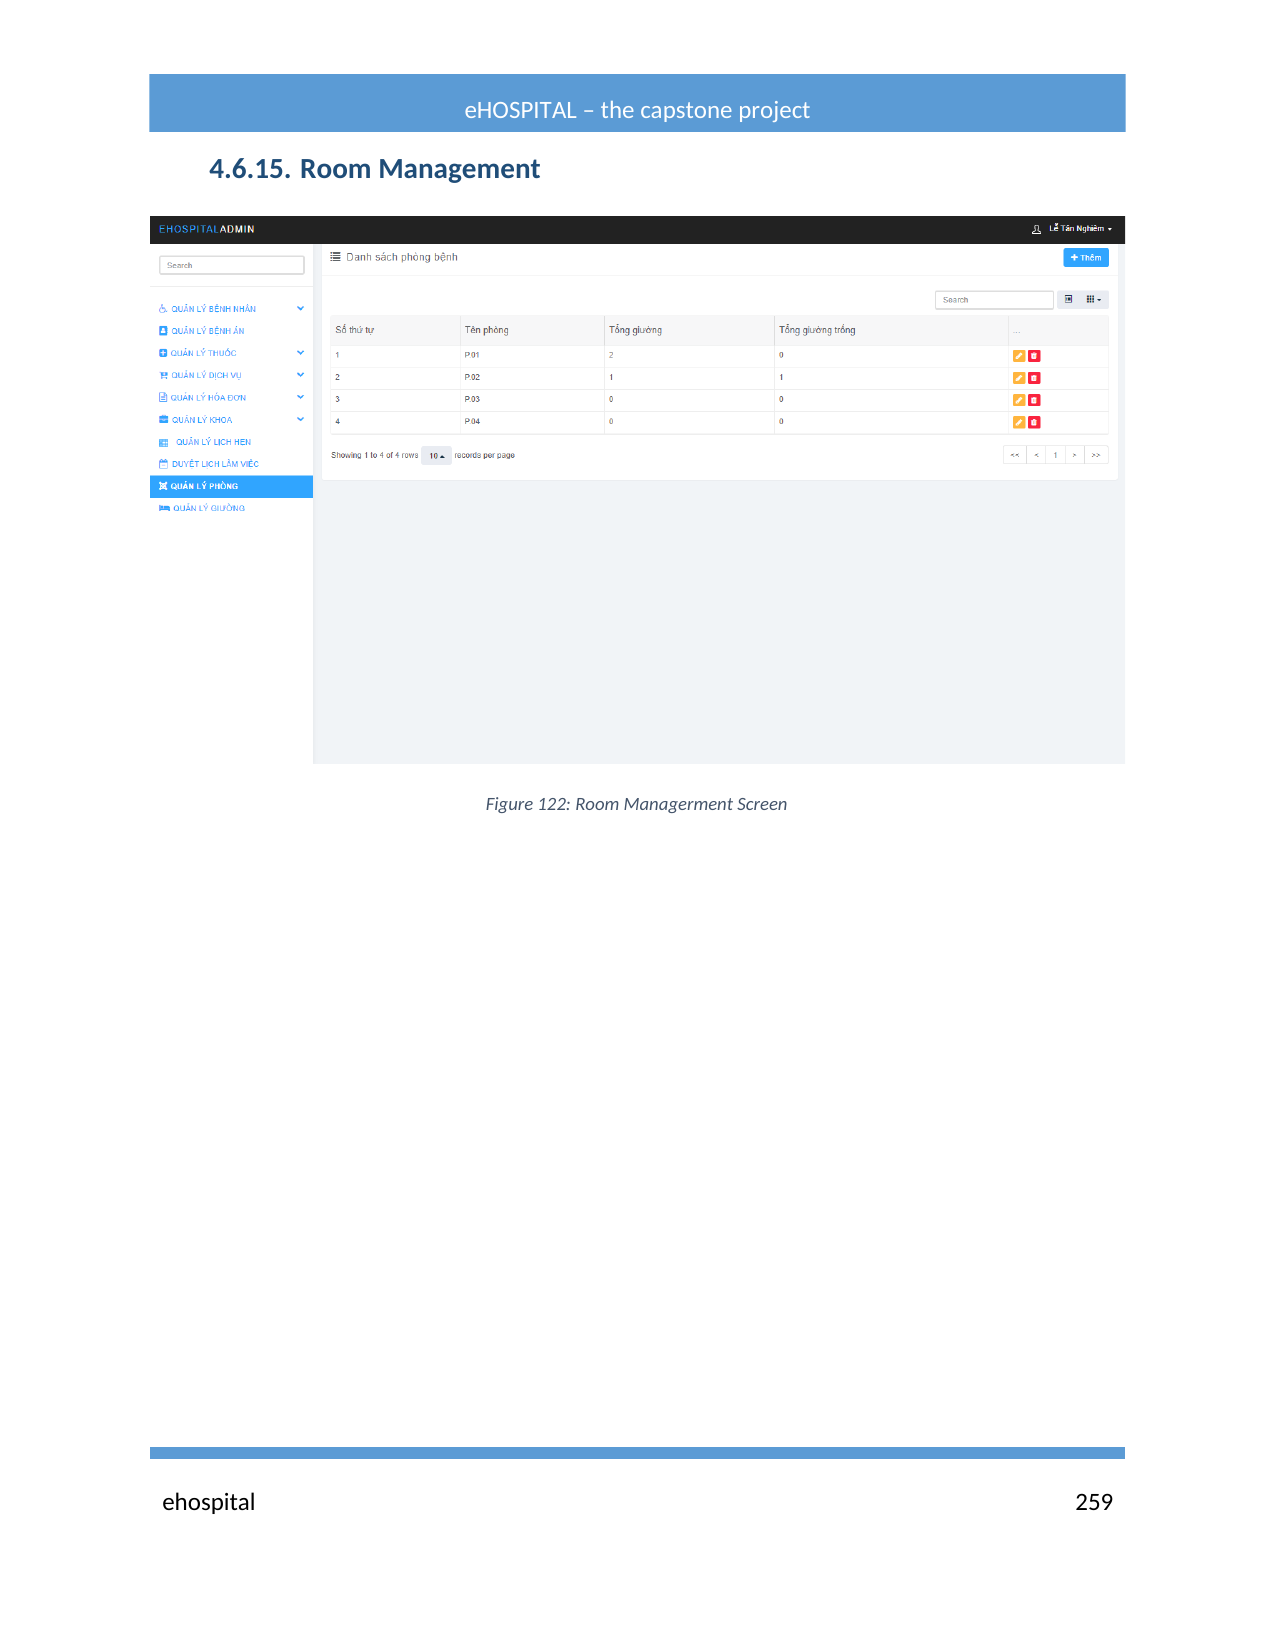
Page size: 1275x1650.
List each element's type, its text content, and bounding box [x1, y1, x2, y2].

subtitle Room Management [209, 150, 1125, 186]
text Figure 122: Room Managerment Screen [150, 792, 1125, 815]
picture [150, 216, 1125, 764]
